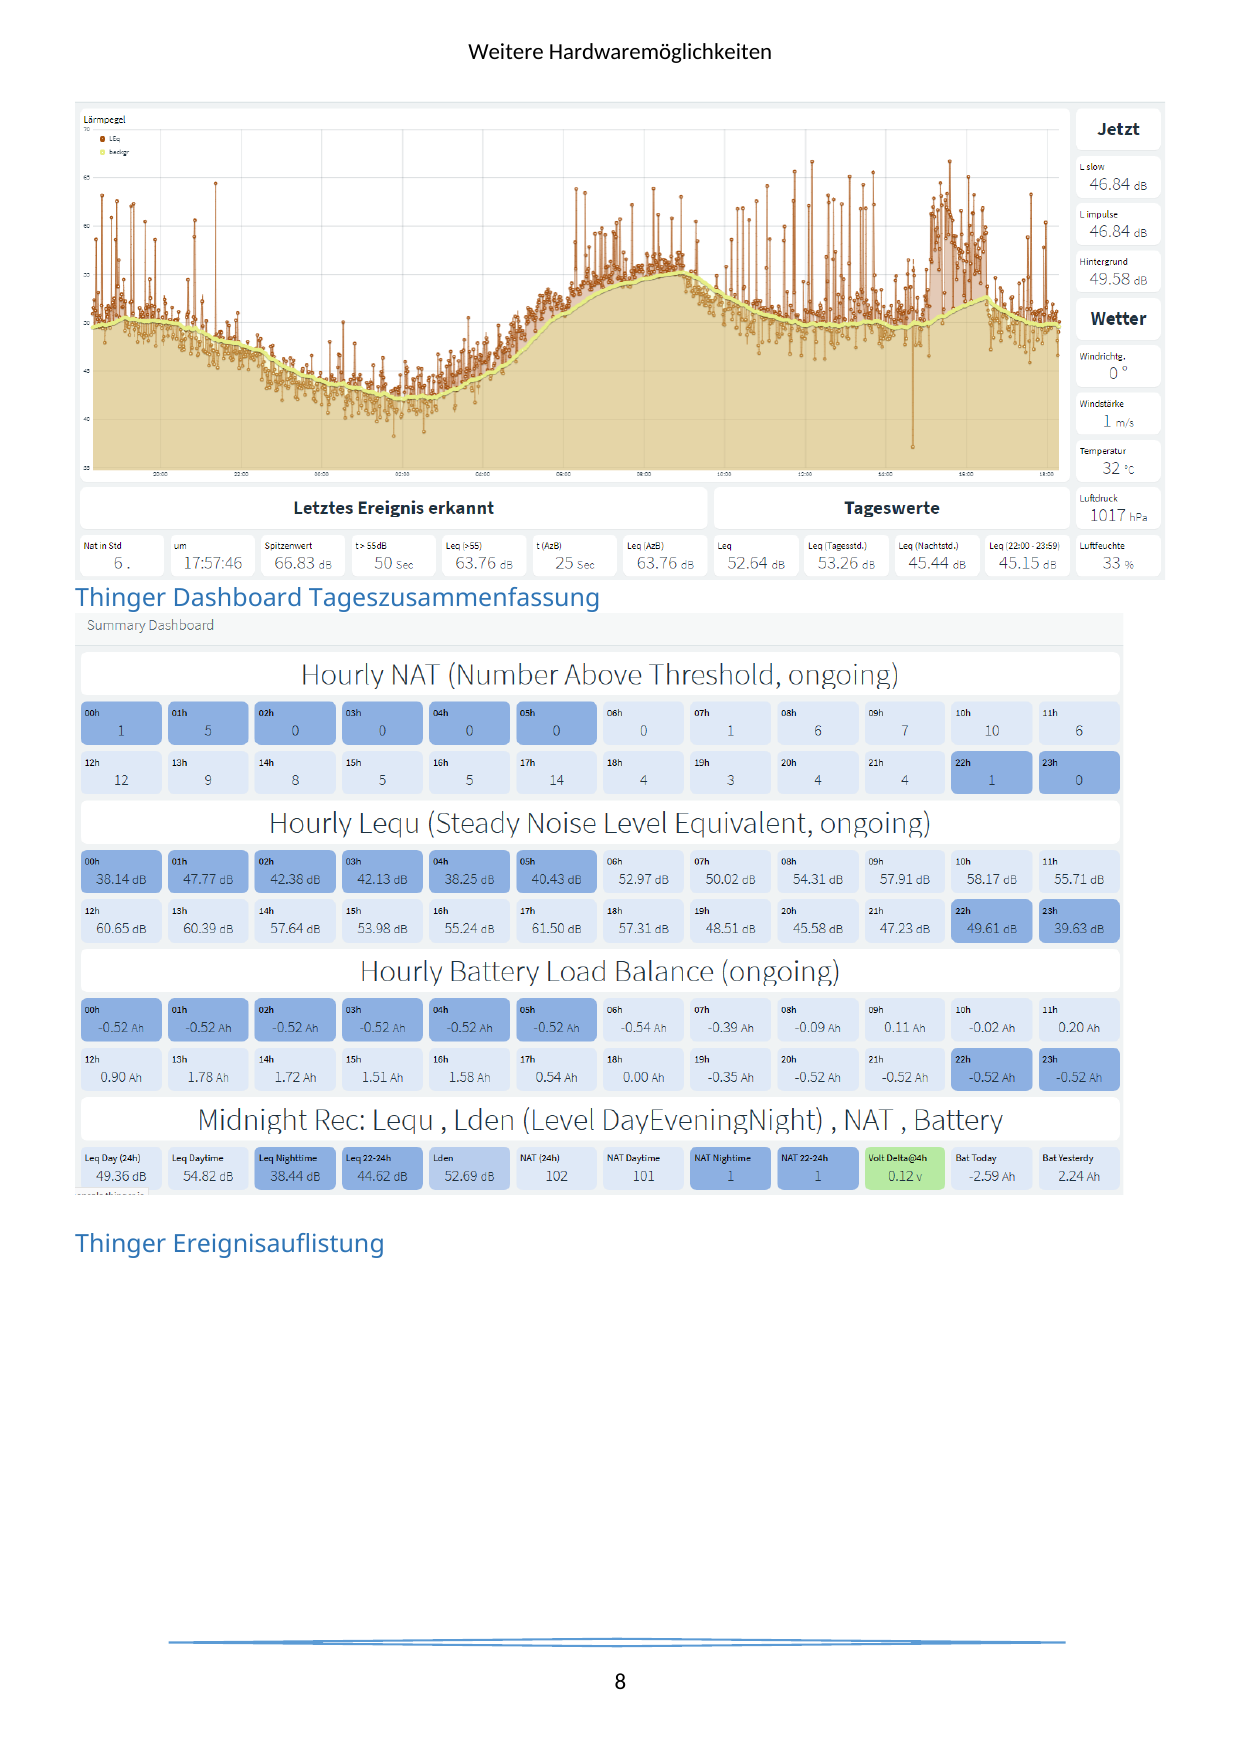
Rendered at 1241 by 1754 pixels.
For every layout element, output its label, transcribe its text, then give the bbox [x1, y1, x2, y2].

picture [75, 101, 1166, 580]
text Thinger Ereignisauflistung [75, 1225, 1165, 1259]
text Thinger Dashboard Tageszusammenfassung [75, 580, 1165, 613]
picture [75, 613, 1124, 1195]
